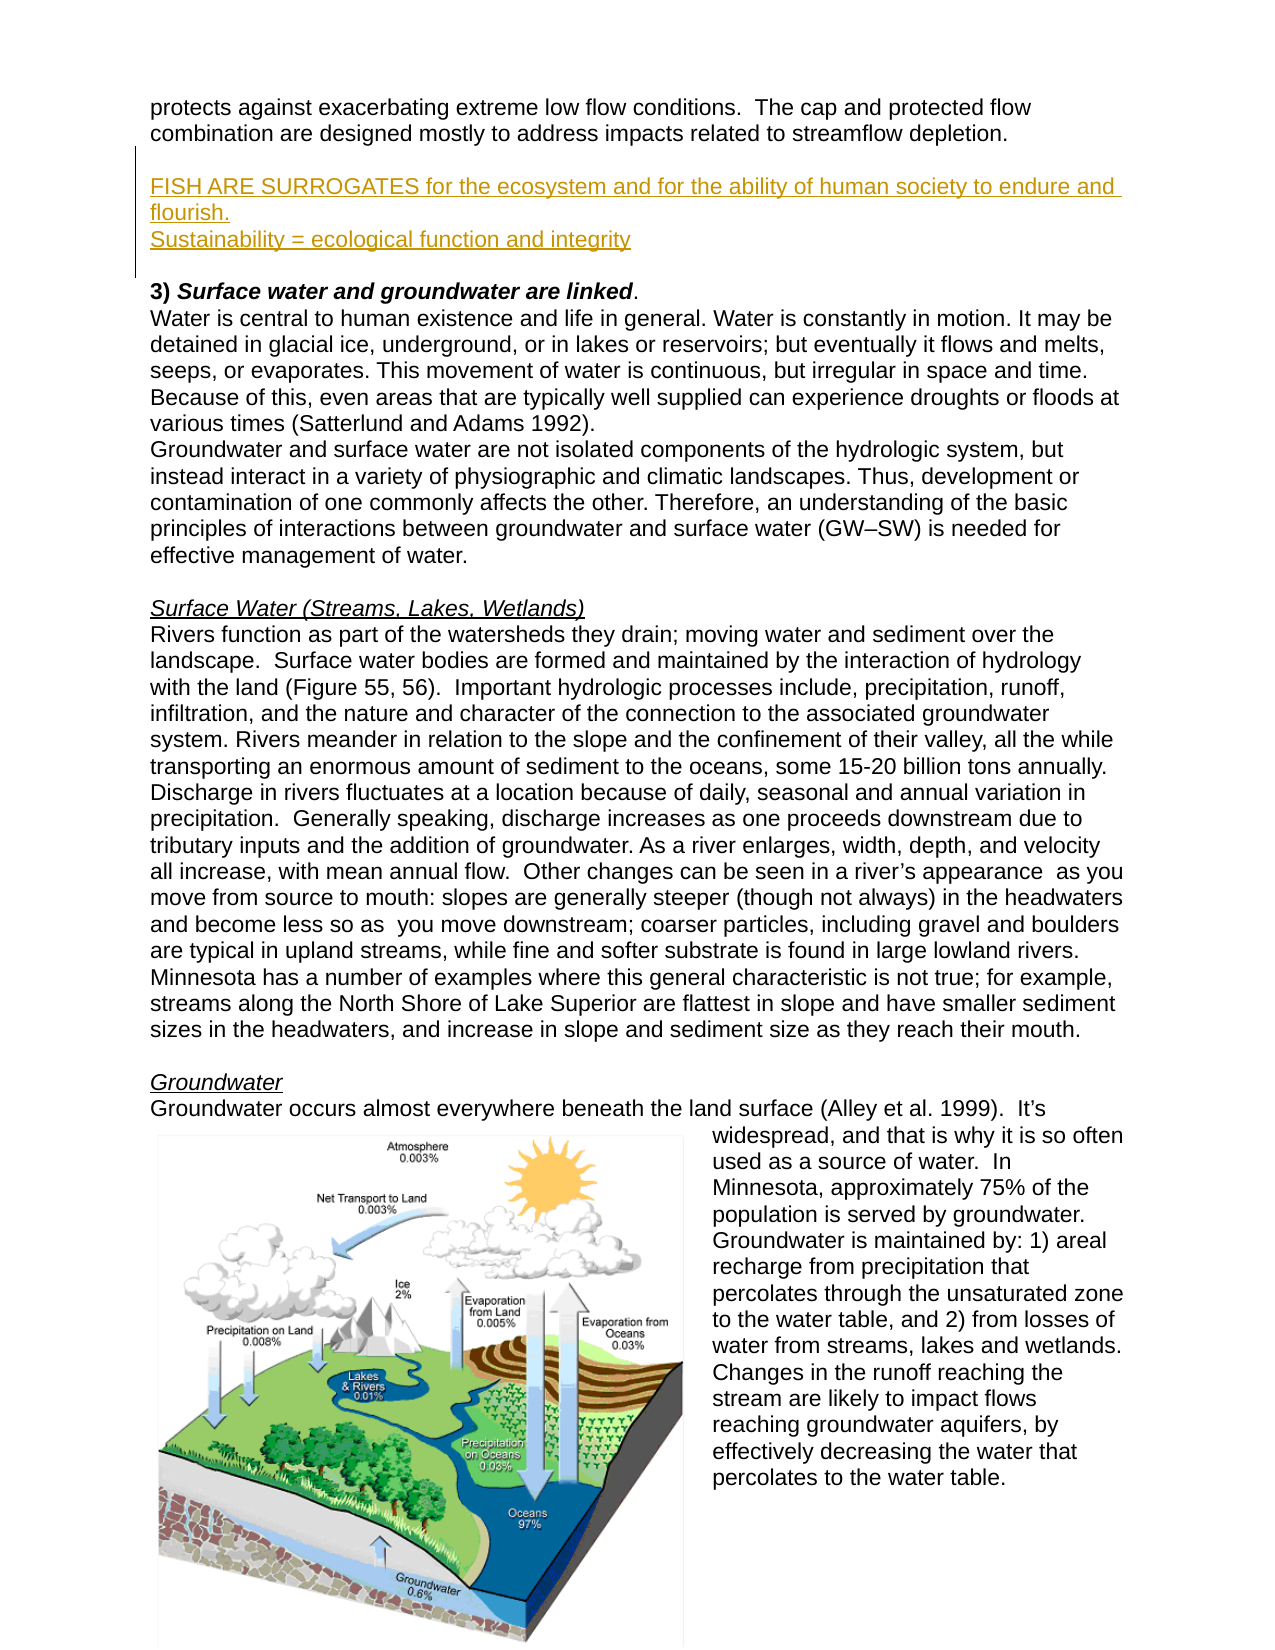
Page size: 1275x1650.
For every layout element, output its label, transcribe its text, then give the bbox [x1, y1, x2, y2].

text sizes in the headwaters, and increase in slope and sediment size as they reach their mouth. [150, 1016, 1125, 1042]
text Groundwater occurs almost everywhere beneath the land surface (Alley et al. 1999). It’s widespread, and that is why it is so often used as a source of water. In Minnesota, approximately 75% of the population is served by groundwater. Groundwater is maintained by: 1) areal recharge from precipitation that percolates through the unsaturated zone to the water table, and 2) from losses of water from streams, lakes and wetlands. Changes in the runoff reaching the stream are likely to impact flows reaching groundwater aquifers, by effectively decreasing the water that percolates to the water table. [150, 1095, 1125, 1491]
text 3) Surface water and groundwater are linked. [150, 278, 1125, 304]
picture [150, 1133, 694, 1650]
text Water is central to human existence and life in general. Water is constantly in motion. It may be detained in glacial ice, underground, or in lakes or reservoirs; but eventually it flows and melts, seeps, or evaporates. This movement of water is continuous, but irregular in space and time. Because of this, even areas that are typically well supplied can experience droughts or floods at various times (Satterlund and Adams 1992). [150, 304, 1125, 436]
text Groundwater [150, 1069, 1125, 1095]
text Rivers function as part of the watersheds they drain; moving water and sediment over the landscape. Surface water bodies are formed and maintained by the interaction of hydrology with the land (Figure 55, 56). Important hydrologic processes include, precipitation, runoff, infiltration, and the nature and character of the connection to the associated groundwater system. Rivers meander in relation to the slope and the confinement of their valley, all the while transporting an enormous amount of sediment to the oceans, some 15-20 billion tons annually. Discharge in rivers fluctuates at a location because of daily, seasonal and annual variation in precipitation. Generally speaking, discharge increases as one proceeds downstream due to tributary inputs and the addition of groundwater. As a river enlarges, width, depth, and velocity all increase, with mean annual flow. Other changes can be seen in a river’s appearance as you move from source to mouth: slopes are generally steeper (though not always) in the headwaters and become less so as you move downstream; coarser particles, including gravel and boulders are typical in upland streams, while fine and softer substrate is found in large lowland rivers. Minnesota has a number of examples where this general characteristic is not true; for example, streams along the North Shore of Lake Superior are flattest in slope and have smaller sediment [150, 621, 1125, 1016]
text Groundwater and surface water are not isolated components of the hydrologic system, but instead interact in a variety of physiographic and climatic landscapes. Thus, development or contamination of one commonly affects the other. Therefore, an understanding of the basic principles of interactions between groundwater and surface water (GW–SW) is needed for effective management of water. [150, 436, 1125, 568]
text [150, 94, 1125, 146]
text Surface Water (Streams, Lakes, Wetlands) [150, 594, 1125, 621]
